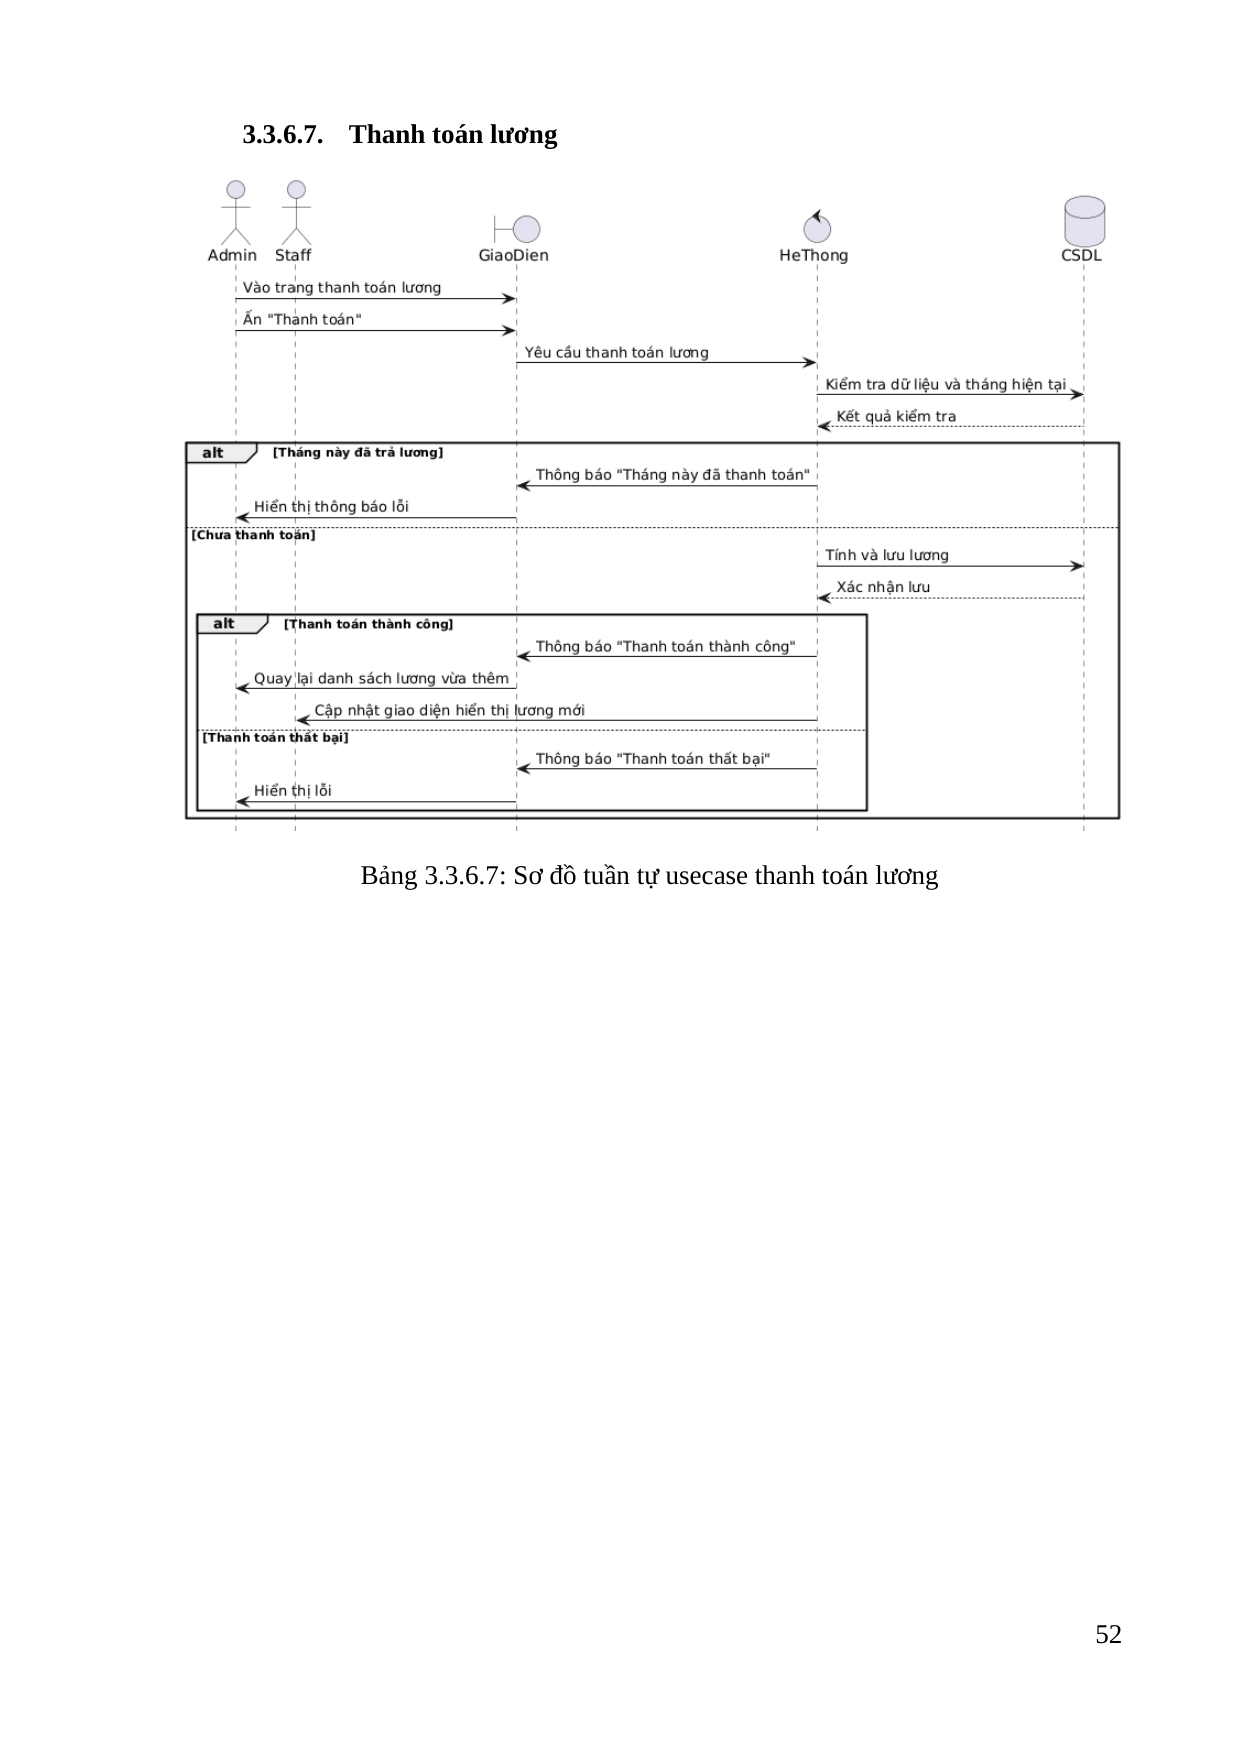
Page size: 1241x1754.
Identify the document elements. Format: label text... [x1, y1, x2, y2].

picture [177, 177, 1123, 831]
text Bảng 3.3.6.7: Sơ đồ tuần tự usecase thanh toán lương [177, 859, 1122, 890]
subtitle Thanh toán lương [242, 118, 1122, 149]
